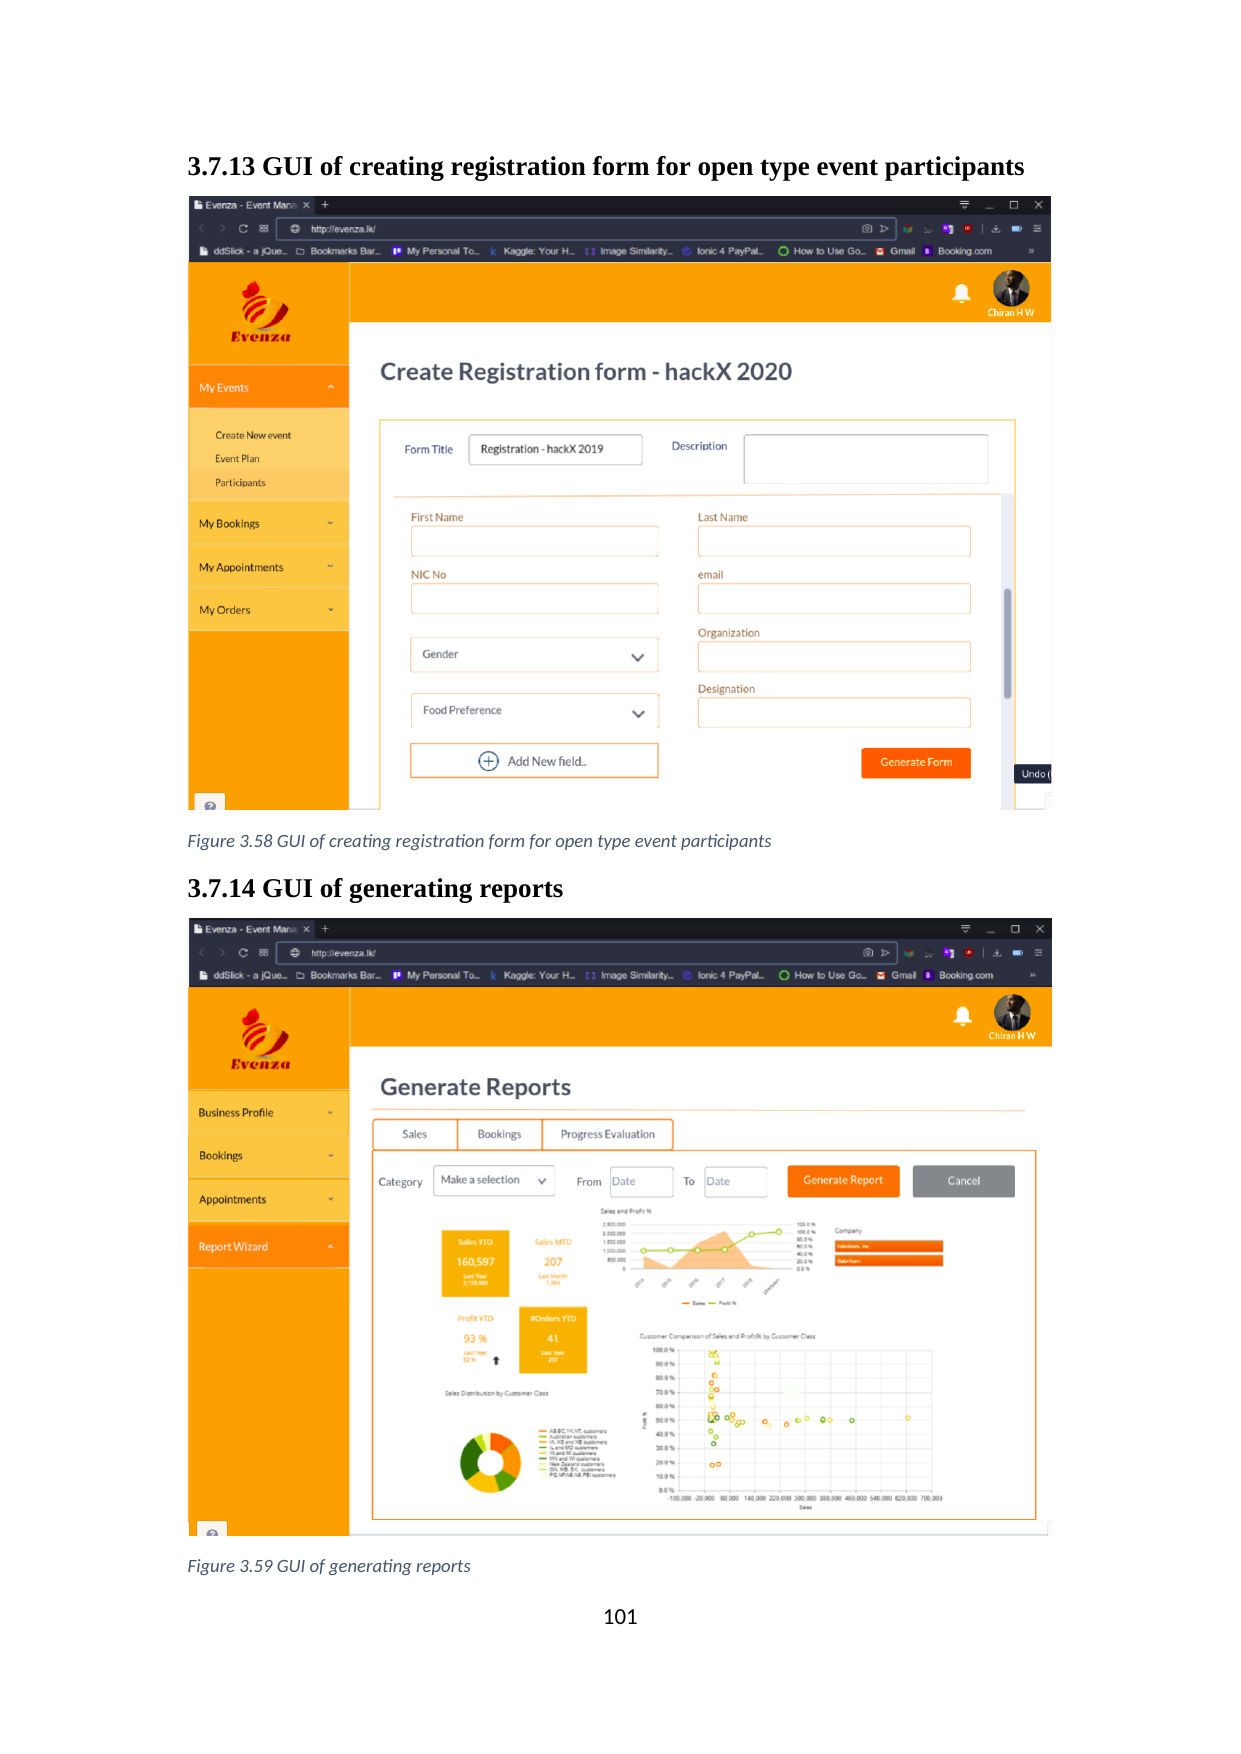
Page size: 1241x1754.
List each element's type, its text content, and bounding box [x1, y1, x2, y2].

text Figure 3.59 GUI of generating reports [187, 1554, 1053, 1577]
subtitle 3.7.13 GUI of creating registration form for open type event participants [187, 150, 1053, 181]
text Figure 3.58 GUI of creating registration form for open type event participants [187, 829, 1053, 852]
picture [187, 196, 1052, 810]
picture [187, 918, 1052, 1536]
subtitle 3.7.14 GUI of generating reports [187, 873, 1053, 904]
